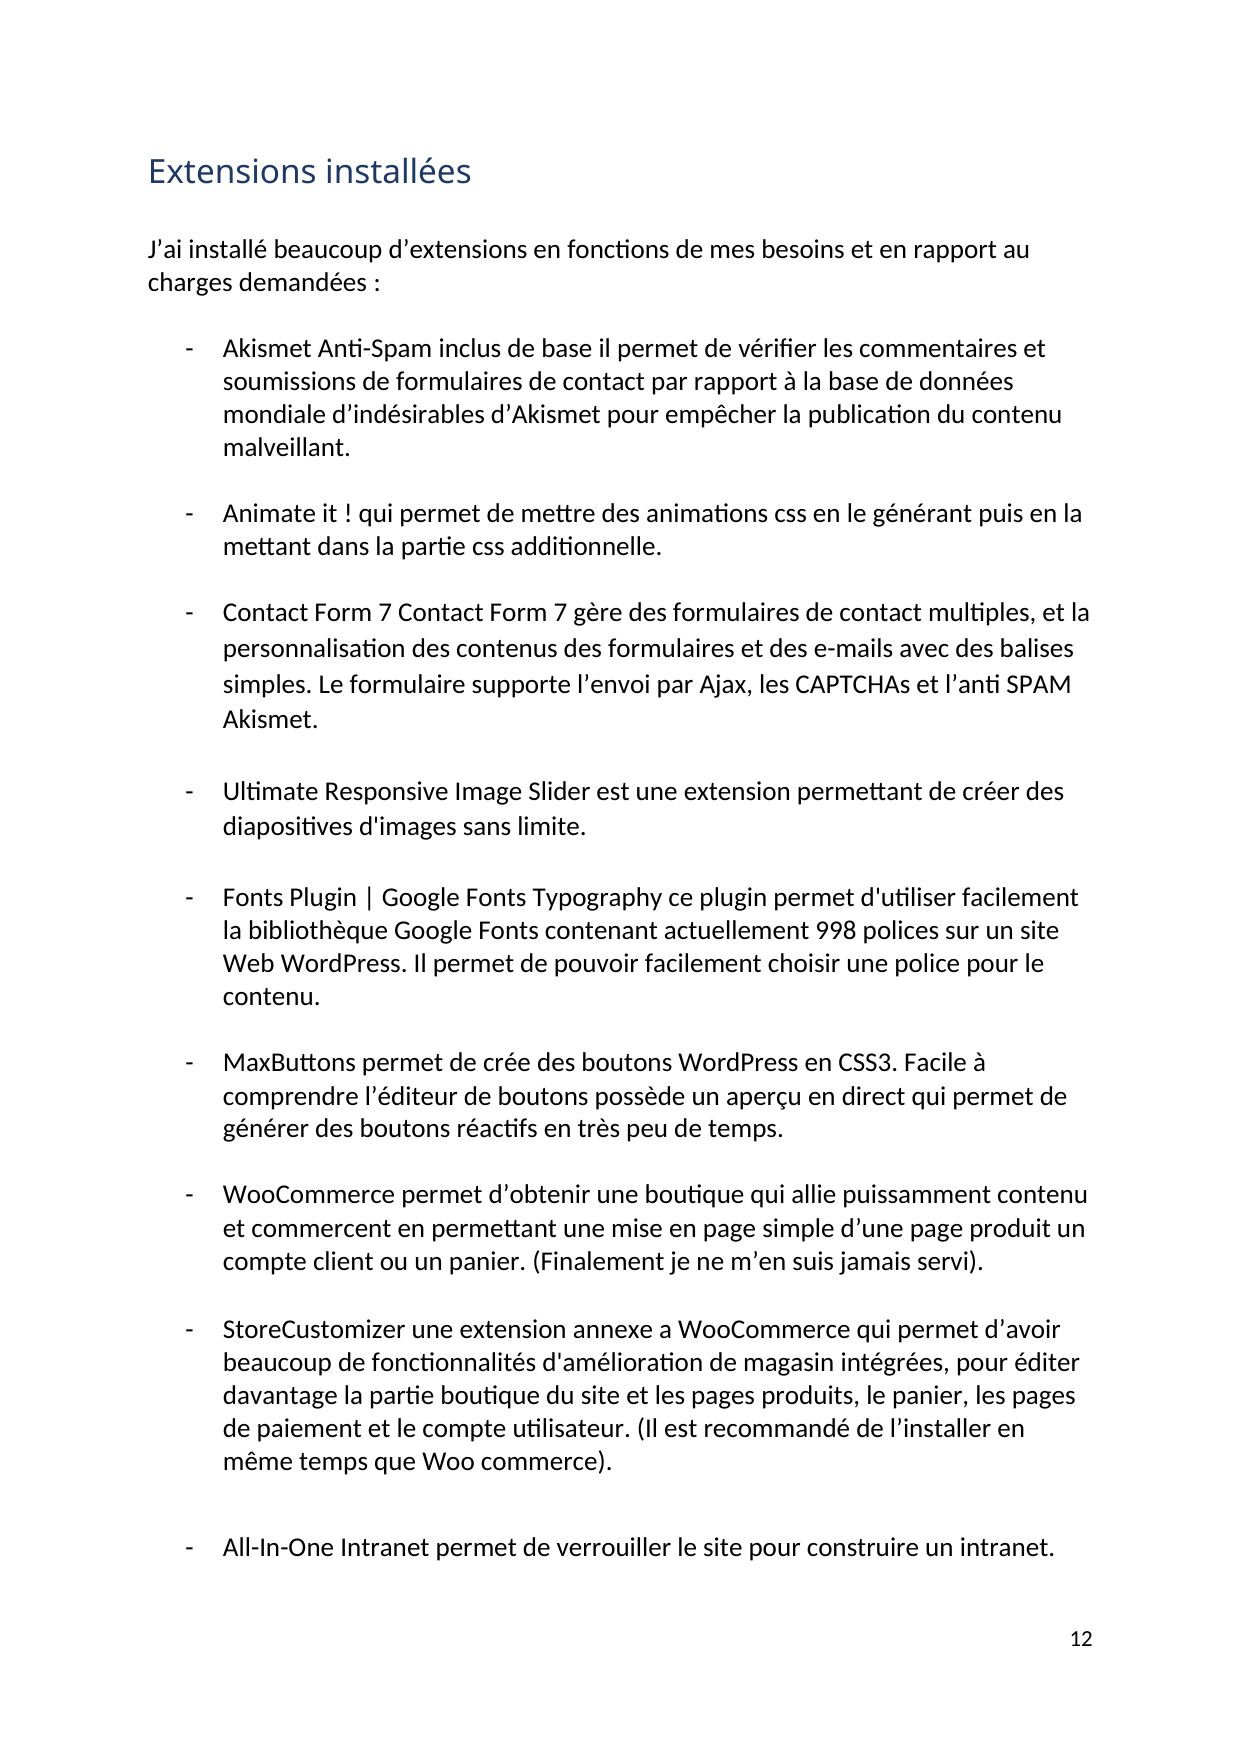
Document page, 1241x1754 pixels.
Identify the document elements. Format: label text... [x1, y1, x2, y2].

subtitle Extensions installées [148, 148, 1092, 193]
list WooCommerce permet d’obtenir une boutique qui allie puissamment contenu et commercent en permettant une mise en page simple d’une page produit un compte client ou un panier. (Finalement je ne m’en suis jamais servi). [185, 1178, 1092, 1277]
list Ultimate Responsive Image Slider est une extension permettant de créer des diapositives d'images sans limite. [185, 774, 1092, 842]
list MaxButtons permet de crée des boutons WordPress en CSS3. Facile à comprendre l’éditeur de boutons possède un aperçu en direct qui permet de générer des boutons réactifs en très peu de temps. [185, 1046, 1092, 1145]
list StoreCustomizer une extension annexe a WooCommerce qui permet d’avoir beaucoup de fonctionnalités d'amélioration de magasin intégrées, pour éditer davantage la partie boutique du site et les pages produits, le panier, les pages de paiement et le compte utilisateur. (Il est recommandé de l’installer en même temps que Woo commerce). [185, 1312, 1092, 1477]
text J’ai installé beaucoup d’extensions en fonctions de mes besoins et en rapport au charges demandées : [148, 232, 1092, 298]
list All-In-One Intranet permet de verrouiller le site pour construire un intranet. [185, 1530, 1092, 1563]
list Fonts Plugin | Google Fonts Typography ce plugin permet d'utiliser facilement la bibliothèque Google Fonts contenant actuellement 998 polices sur un site Web WordPress. Il permet de pouvoir facilement choisir une police pour le contenu. [185, 881, 1092, 1013]
list Contact Form 7 Contact Form 7 gère des formulaires de contact multiples, et la personnalisation des contenus des formulaires et des e-mails avec des balises simples. Le formulaire supporte l’envoi par Ajax, les CAPTCHAs et l’anti SPAM Akismet. [185, 596, 1092, 735]
list Animate it ! qui permet de mettre des animations css en le générant puis en la mettant dans la partie css additionnelle. [185, 496, 1092, 562]
list Akismet Anti-Spam inclus de base il permet de vérifier les commentaires et soumissions de formulaires de contact par rapport à la base de données mondiale d’indésirables d’Akismet pour empêcher la publication du contenu malveillant. [185, 331, 1092, 463]
